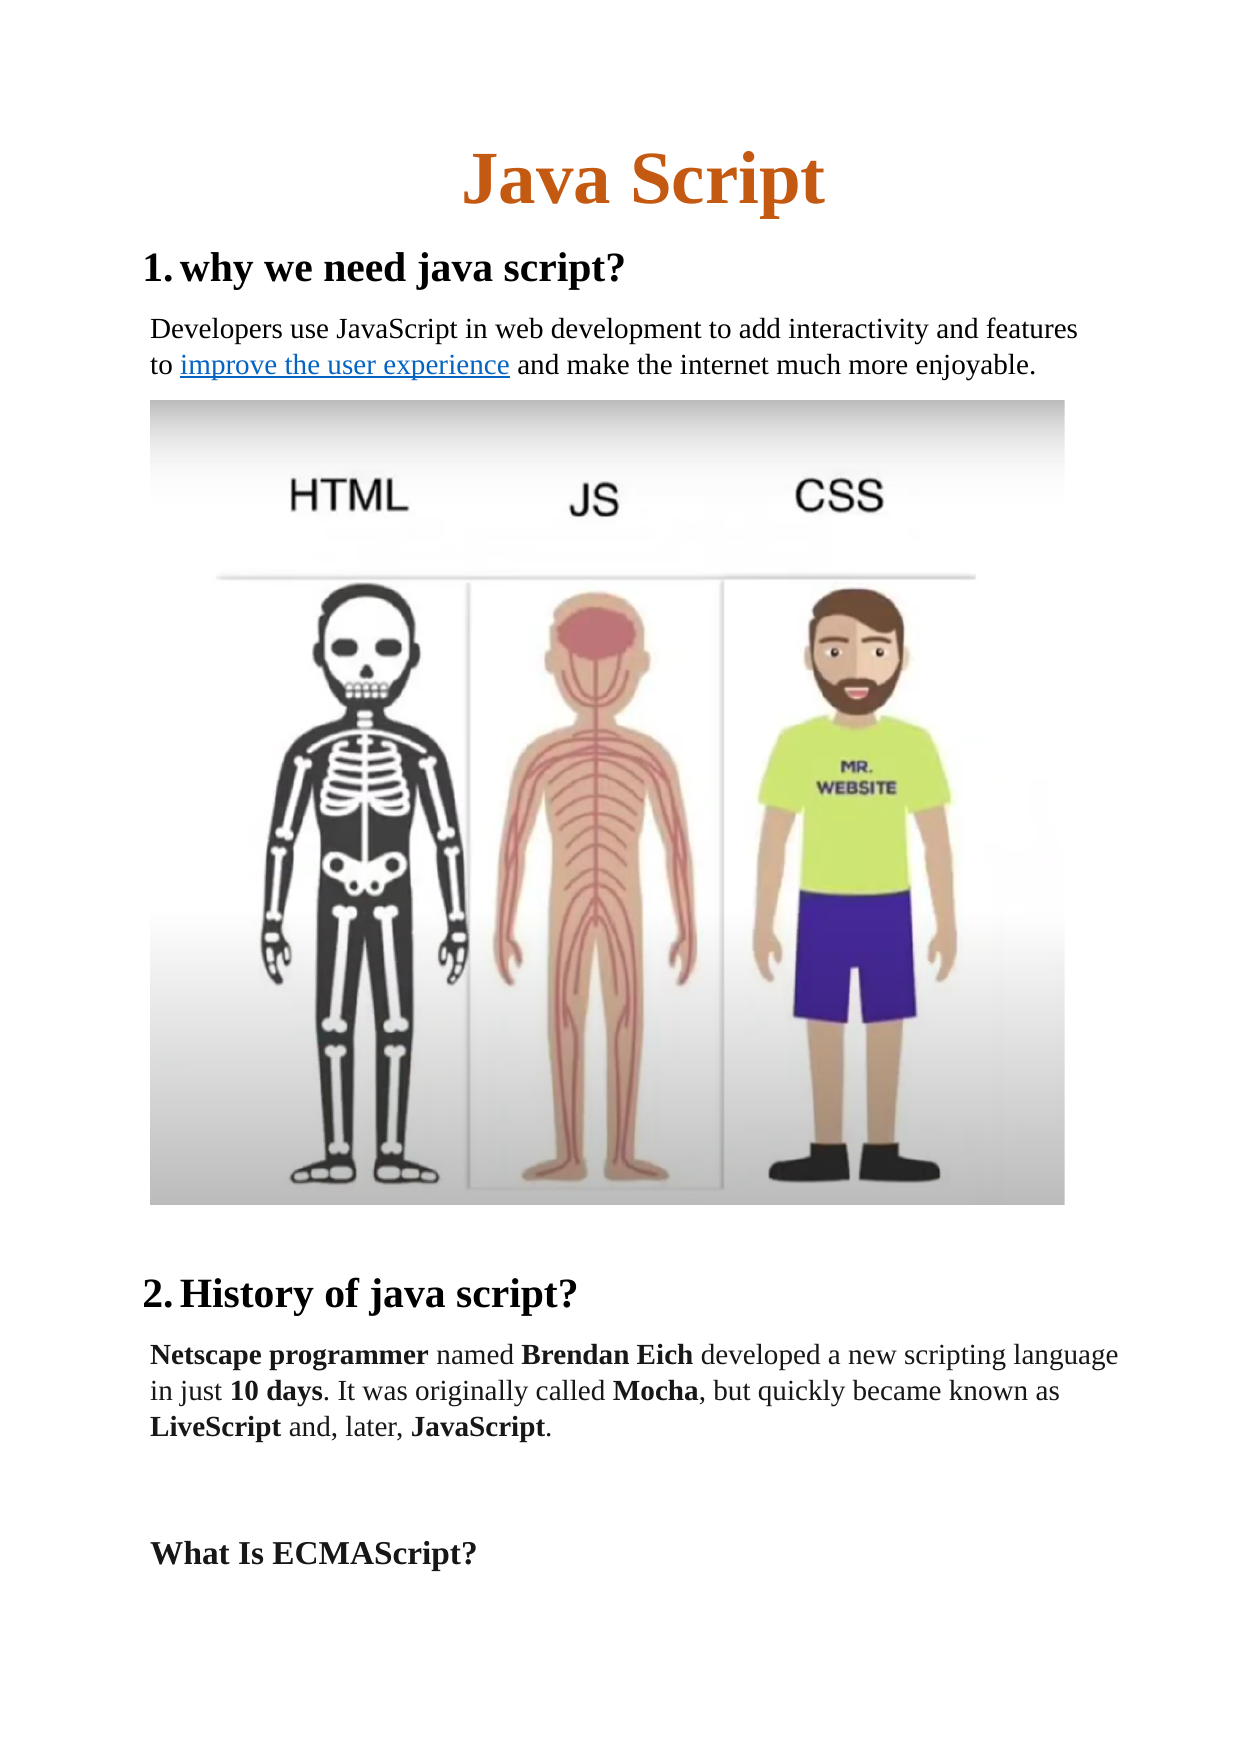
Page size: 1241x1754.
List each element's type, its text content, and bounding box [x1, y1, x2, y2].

text What Is ECMAScript? [150, 1533, 1137, 1571]
picture [150, 400, 1065, 1205]
text Java Script [150, 133, 1137, 219]
list why we need java script? [142, 243, 1137, 291]
list History of java script? [142, 1269, 1137, 1317]
text Developers use JavaScript in web development to add interactivity and features to improve the user experience and make the internet much more enjoyable. [150, 311, 1137, 381]
text Netscape programmer named Brendan Eich developed a new scripting language in just 10 days. It was originally called Mocha, but quickly became known as LiveScript and, later, JavaScript. [150, 1337, 1137, 1443]
